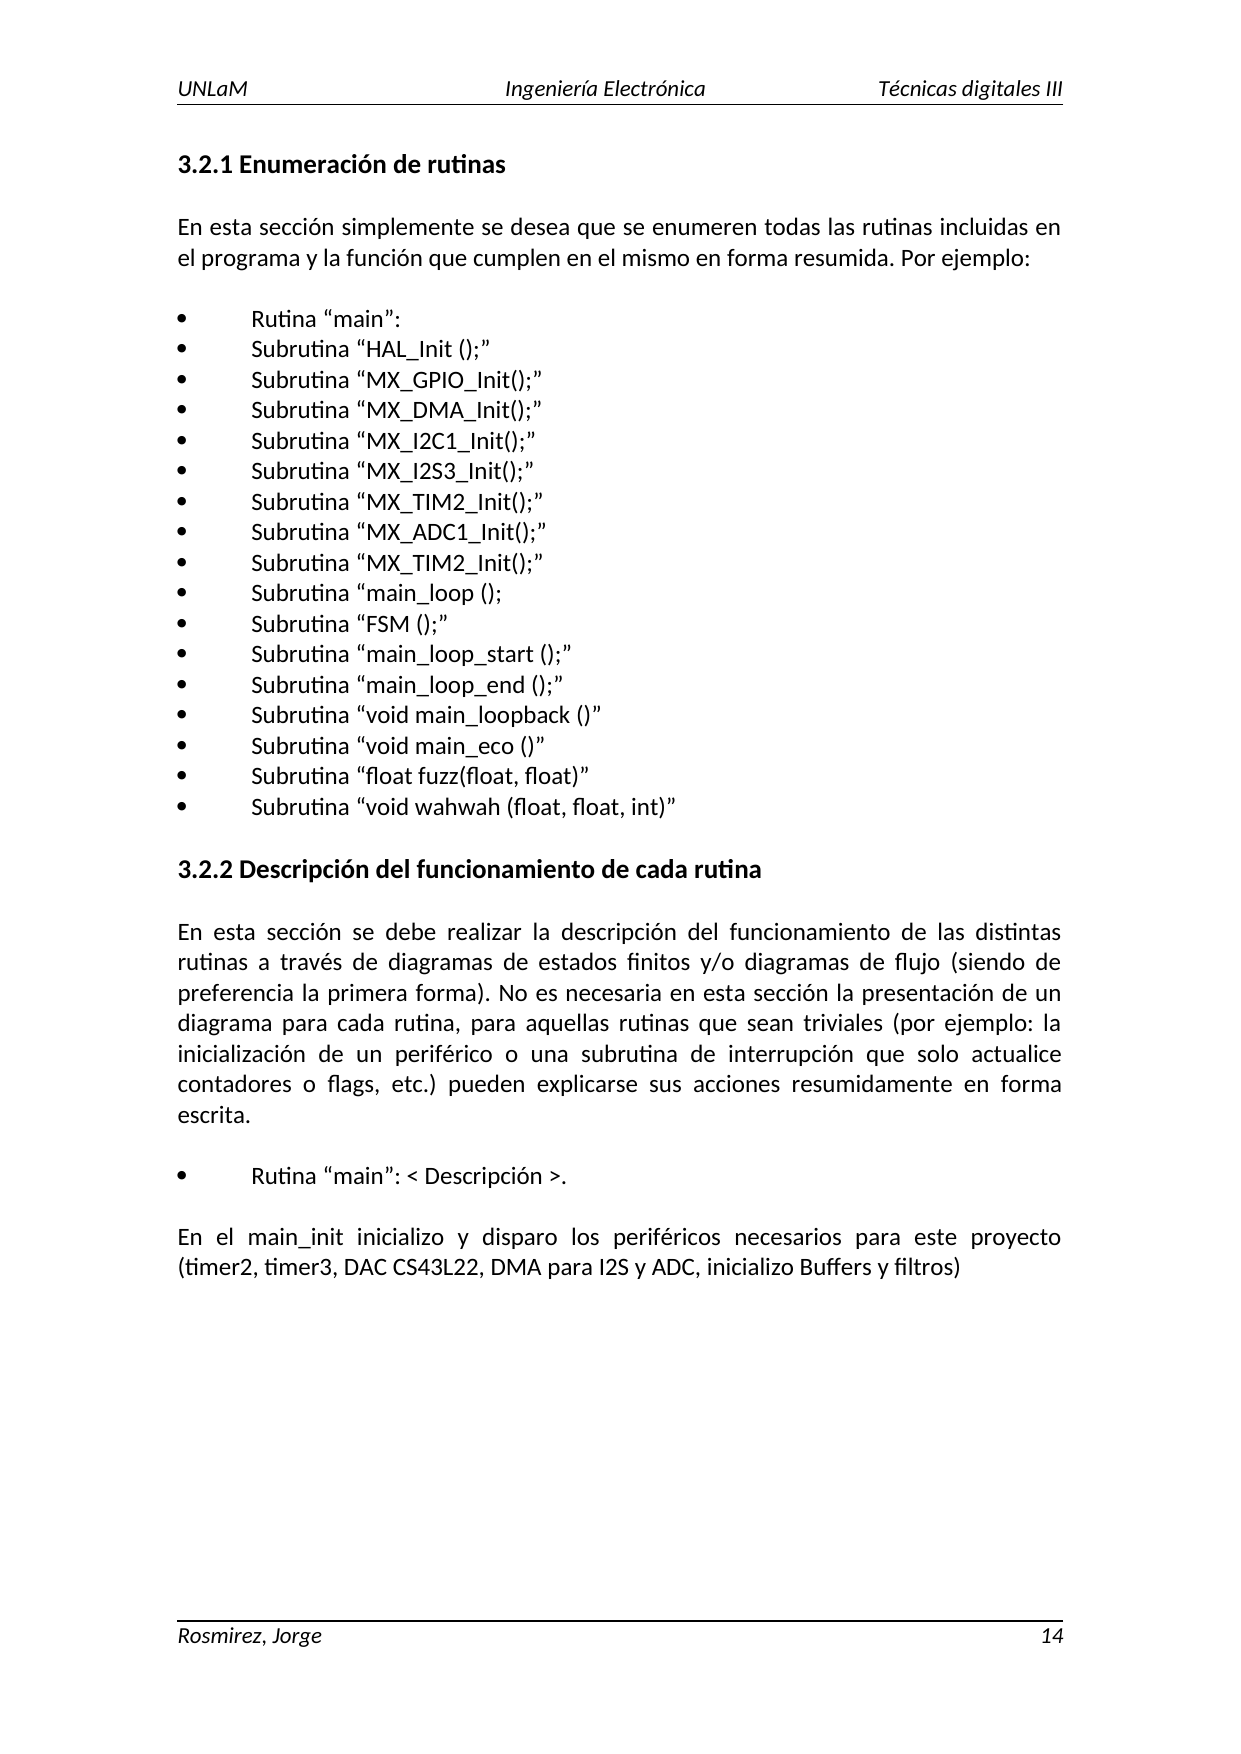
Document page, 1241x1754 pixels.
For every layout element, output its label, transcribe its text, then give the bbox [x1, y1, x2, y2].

list Rutina “main”: [177, 303, 1063, 333]
subtitle 3.2.1 Enumeración de rutinas [177, 148, 1063, 181]
text En esta sección simplemente se desea que se enumeren todas las rutinas incluidas en el programa y la función que cumplen en el mismo en forma resumida. Por ejemplo: [177, 211, 1063, 272]
list Subrutina “MX_GPIO_Init();” [177, 364, 1063, 394]
list Subrutina “void wahwah (float, float, int)” [177, 791, 1063, 822]
list Subrutina “FSM ();” [177, 608, 1063, 638]
text En el main_init inicializo y disparo los periféricos necesarios para este proyecto (timer2, timer3, DAC CS43L22, DMA para I2S y ADC, inicializo Buffers y filtros) [177, 1221, 1063, 1282]
list Subrutina “HAL_Init ();” [177, 333, 1063, 364]
list Subrutina “MX_I2C1_Init();” [177, 425, 1063, 455]
subtitle 3.2.2 Descripción del funcionamiento de cada rutina [177, 852, 1063, 885]
list Subrutina “MX_ADC1_Init();” [177, 516, 1063, 547]
list Subrutina “main_loop_end ();” [177, 669, 1063, 699]
list Rutina “main”: < Descripción >. [177, 1160, 1063, 1190]
list Subrutina “MX_DMA_Init();” [177, 394, 1063, 425]
list Subrutina “main_loop_start ();” [177, 638, 1063, 669]
list Subrutina “MX_TIM2_Init();” [177, 547, 1063, 577]
list Subrutina “MX_I2S3_Init();” [177, 455, 1063, 486]
list Subrutina “MX_TIM2_Init();” [177, 486, 1063, 516]
list Subrutina “float fuzz(float, float)” [177, 761, 1063, 791]
list Subrutina “main_loop (); [177, 577, 1063, 608]
list Subrutina “void main_loopback ()” [177, 699, 1063, 730]
text En esta sección se debe realizar la descripción del funcionamiento de las distintas rutinas a través de diagramas de estados finitos y/o diagramas de flujo (siendo de preferencia la primera forma). No es necesaria en esta sección la presentación de un diagrama para cada rutina, para aquellas rutinas que sean triviales (por ejemplo: la inicialización de un periférico o una subrutina de interrupción que solo actualice contadores o flags, etc.) pueden explicarse sus acciones resumidamente en forma escrita. [177, 916, 1063, 1129]
list Subrutina “void main_eco ()” [177, 730, 1063, 761]
